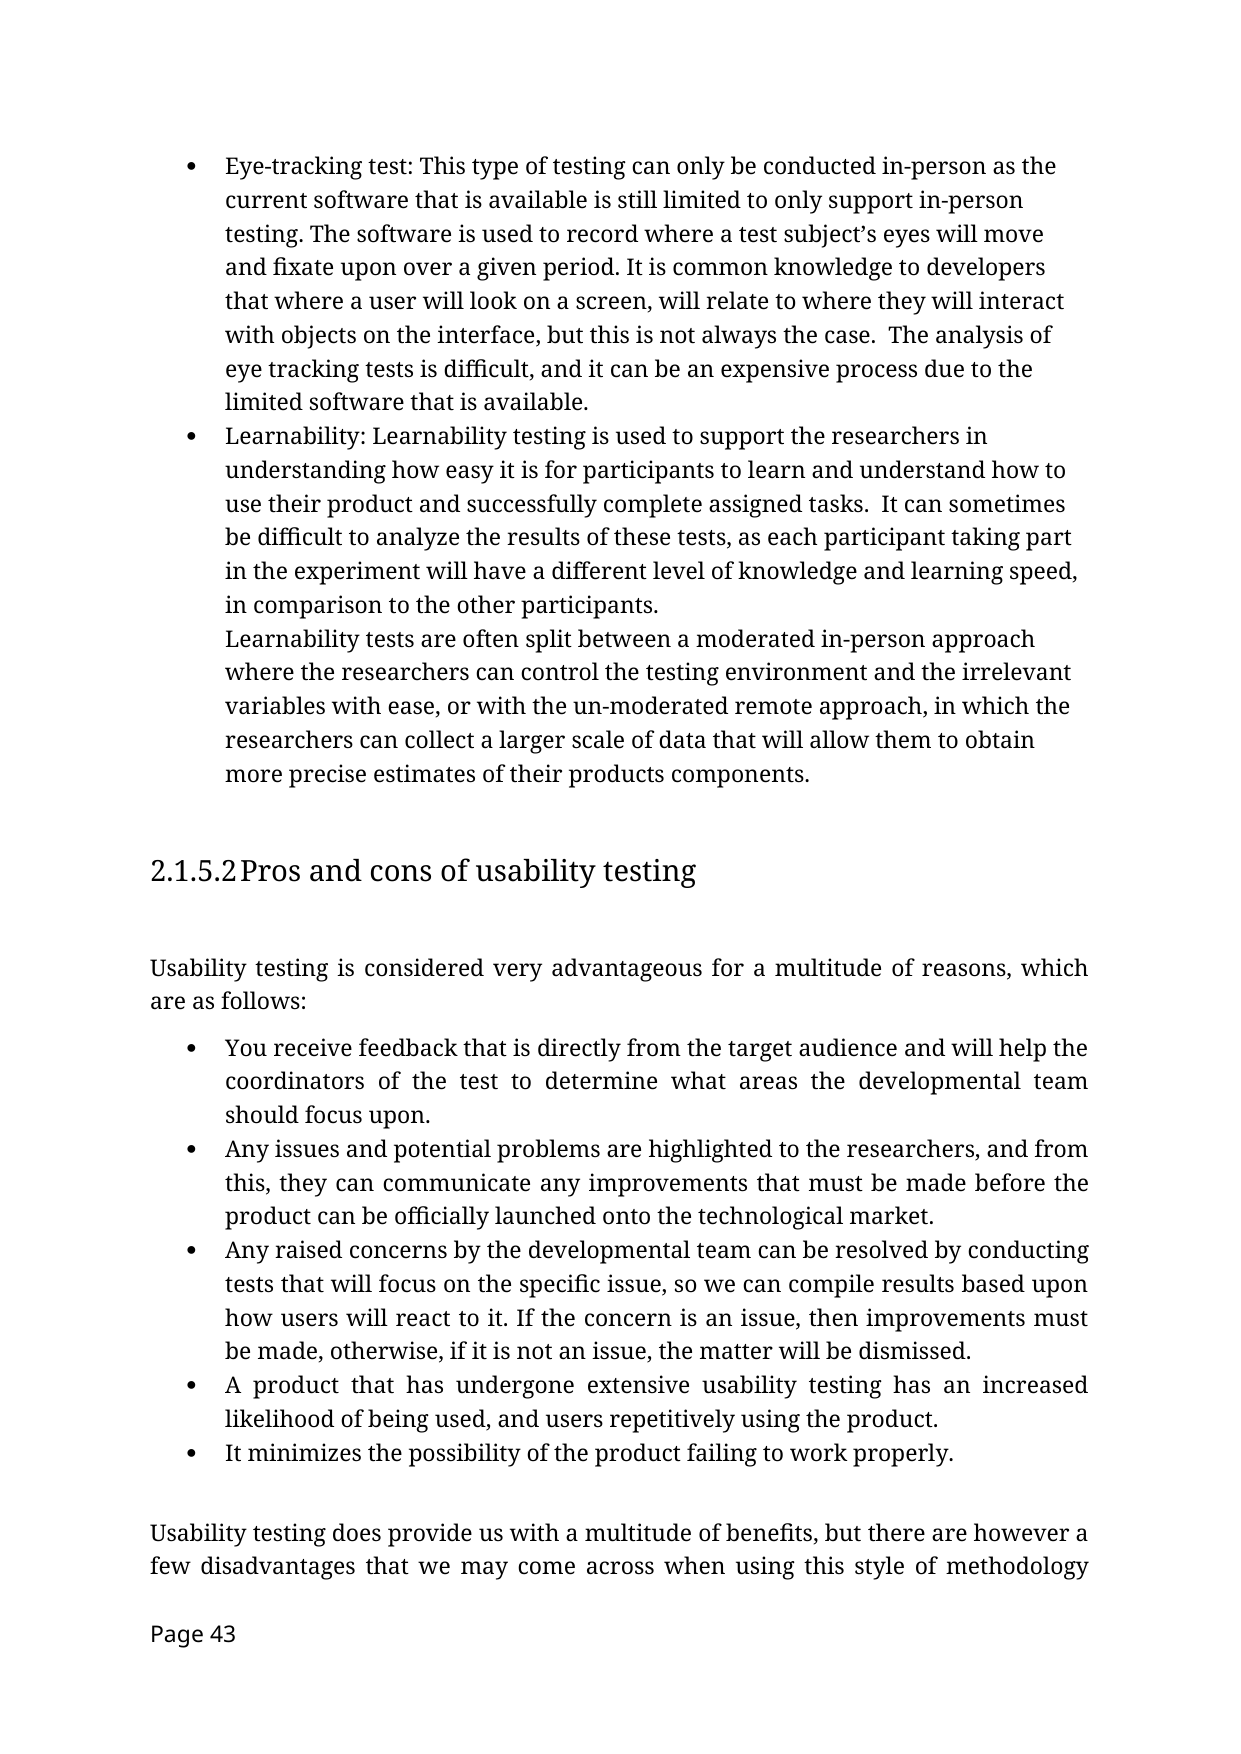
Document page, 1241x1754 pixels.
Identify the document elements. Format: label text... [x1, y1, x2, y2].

list A product that has undergone extensive usability testing has an increased likelihood of being used, and users repetitively using the product. [187, 1369, 1090, 1434]
list You receive feedback that is directly from the target audience and will help the coordinators of the test to determine what areas the developmental team should focus upon. [187, 1032, 1090, 1130]
text Usability testing is considered very advantageous for a multitude of reasons, which are as follows: [150, 952, 1090, 1017]
list Learnability: Learnability testing is used to support the researchers in understanding how easy it is for participants to learn and understand how to use their product and successfully complete assigned tasks. It can sometimes be difficult to analyze the results of these tests, as each participant taking part in the experiment will have a different level of knowledge and learning speed, in comparison to the other participants. Learnability tests are often split between a moderated in-person approach where the researchers can control the testing environment and the irrelevant variables with ease, or with the un-moderated remote approach, in which the researchers can collect a larger scale of data that will allow them to obtain more precise estimates of their products components. [187, 420, 1090, 789]
list Any raised concerns by the developmental team can be resolved by conducting tests that will focus on the specific issue, so we can compile results based upon how users will react to it. If the concern is an issue, then improvements must be made, otherwise, if it is not an issue, the matter will be dismissed. [187, 1234, 1090, 1367]
list It minimizes the possibility of the product failing to work properly. [187, 1437, 1090, 1468]
list Any issues and potential problems are highlighted to the researchers, and from this, they can communicate any improvements that must be made before the product can be officially launched onto the technological market. [187, 1133, 1090, 1232]
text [150, 1517, 1090, 1582]
subtitle Pros and cons of usability testing [150, 850, 1090, 890]
list Eye-tracking test: This type of testing can only be conducted in-person as the current software that is available is still limited to only support in-person testing. The software is used to record where a test subject’s eyes will move and fixate upon over a given period. It is common knowledge to developers that where a user will look on a screen, will relate to where they will interact with objects on the interface, but this is not always the case. The analysis of eye tracking tests is difficult, and it can be an expensive process due to the limited software that is available. [187, 150, 1090, 417]
